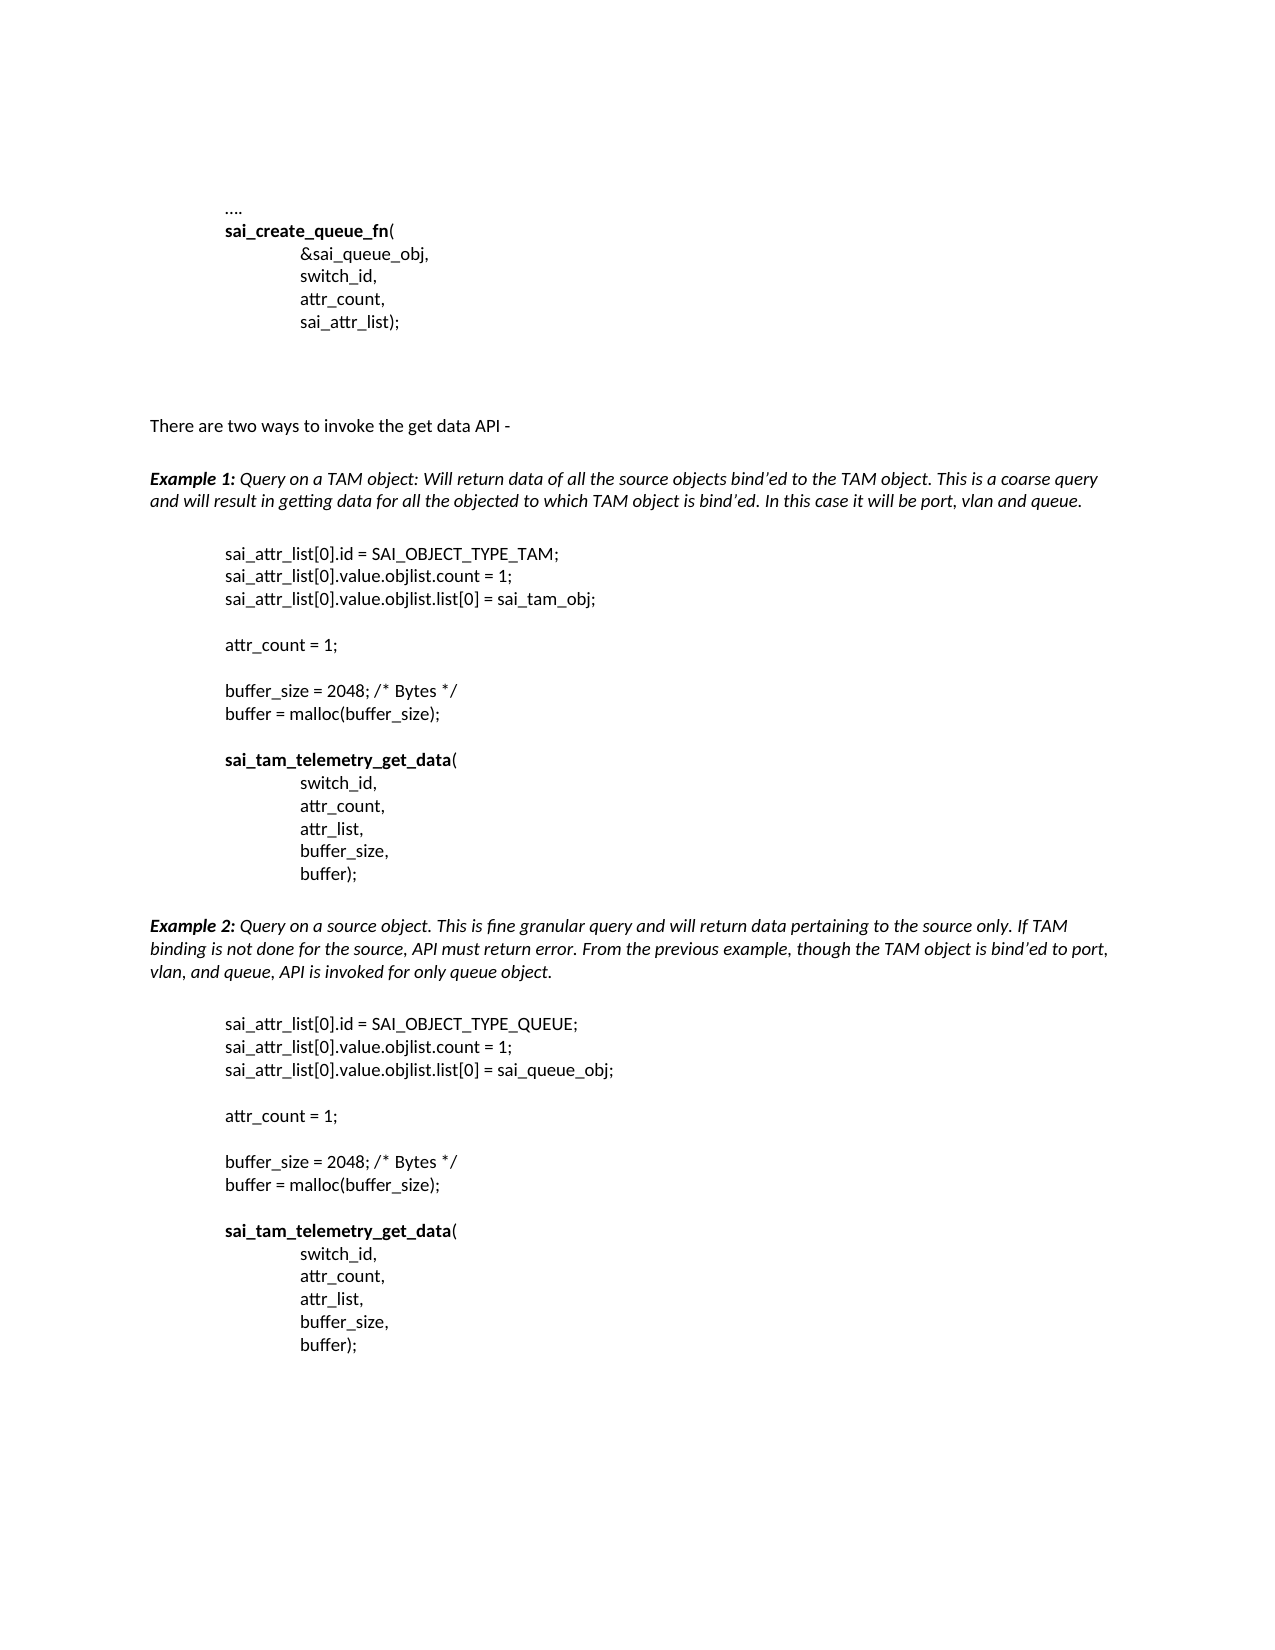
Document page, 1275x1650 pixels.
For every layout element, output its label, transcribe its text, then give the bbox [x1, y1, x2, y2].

text buffer_size, [300, 1310, 1125, 1333]
text attr_count, [300, 1264, 1125, 1287]
text There are two ways to invoke the get data API - [150, 414, 1125, 437]
text sai_create_queue_fn( [225, 219, 1125, 242]
text Example 2: Query on a source object. This is fine granular query and will return data pertaining to the source only. If TAM binding is not done for the source, API must return error. From the previous example, though the TAM object is bind’ed to port, vlan, and queue, API is invoked for only queue object. [150, 914, 1125, 983]
text sai_attr_list[0].value.objlist.list[0] = sai_tam_obj; [225, 587, 1125, 610]
text buffer); [300, 1333, 1125, 1356]
text buffer = malloc(buffer_size); [225, 702, 1125, 725]
text attr_count, [300, 794, 1125, 817]
text attr_count = 1; [225, 1104, 1125, 1127]
text buffer); [300, 862, 1125, 885]
text switch_id, [300, 1242, 1125, 1264]
text sai_attr_list[0].value.objlist.count = 1; [225, 564, 1125, 587]
text buffer_size = 2048; /* Bytes */ [225, 679, 1125, 702]
text …. [225, 196, 1125, 219]
text switch_id, [300, 264, 1125, 287]
text sai_attr_list[0].id = SAI_OBJECT_TYPE_QUEUE; [225, 1012, 1125, 1035]
text &sai_queue_obj, [300, 242, 1125, 264]
text sai_tam_telemetry_get_data( [225, 1219, 1125, 1242]
text attr_list, [300, 1287, 1125, 1310]
text attr_count, [300, 287, 1125, 310]
text sai_attr_list[0].value.objlist.list[0] = sai_queue_obj; [225, 1058, 1125, 1081]
text sai_attr_list[0].id = SAI_OBJECT_TYPE_TAM; [225, 542, 1125, 564]
text sai_attr_list[0].value.objlist.count = 1; [225, 1035, 1125, 1058]
text sai_attr_list); [300, 310, 1125, 333]
text buffer = malloc(buffer_size); [225, 1173, 1125, 1196]
text Example 1: Query on a TAM object: Will return data of all the source objects bind’ed to the TAM object. This is a coarse query and will result in getting data for all the objected to which TAM object is bind’ed. In this case it will be port, vlan and queue. [150, 467, 1125, 512]
text sai_tam_telemetry_get_data( [225, 748, 1125, 771]
text attr_list, [300, 817, 1125, 839]
text attr_count = 1; [225, 633, 1125, 656]
text buffer_size, [300, 839, 1125, 862]
text switch_id, [300, 771, 1125, 794]
text buffer_size = 2048; /* Bytes */ [225, 1150, 1125, 1173]
